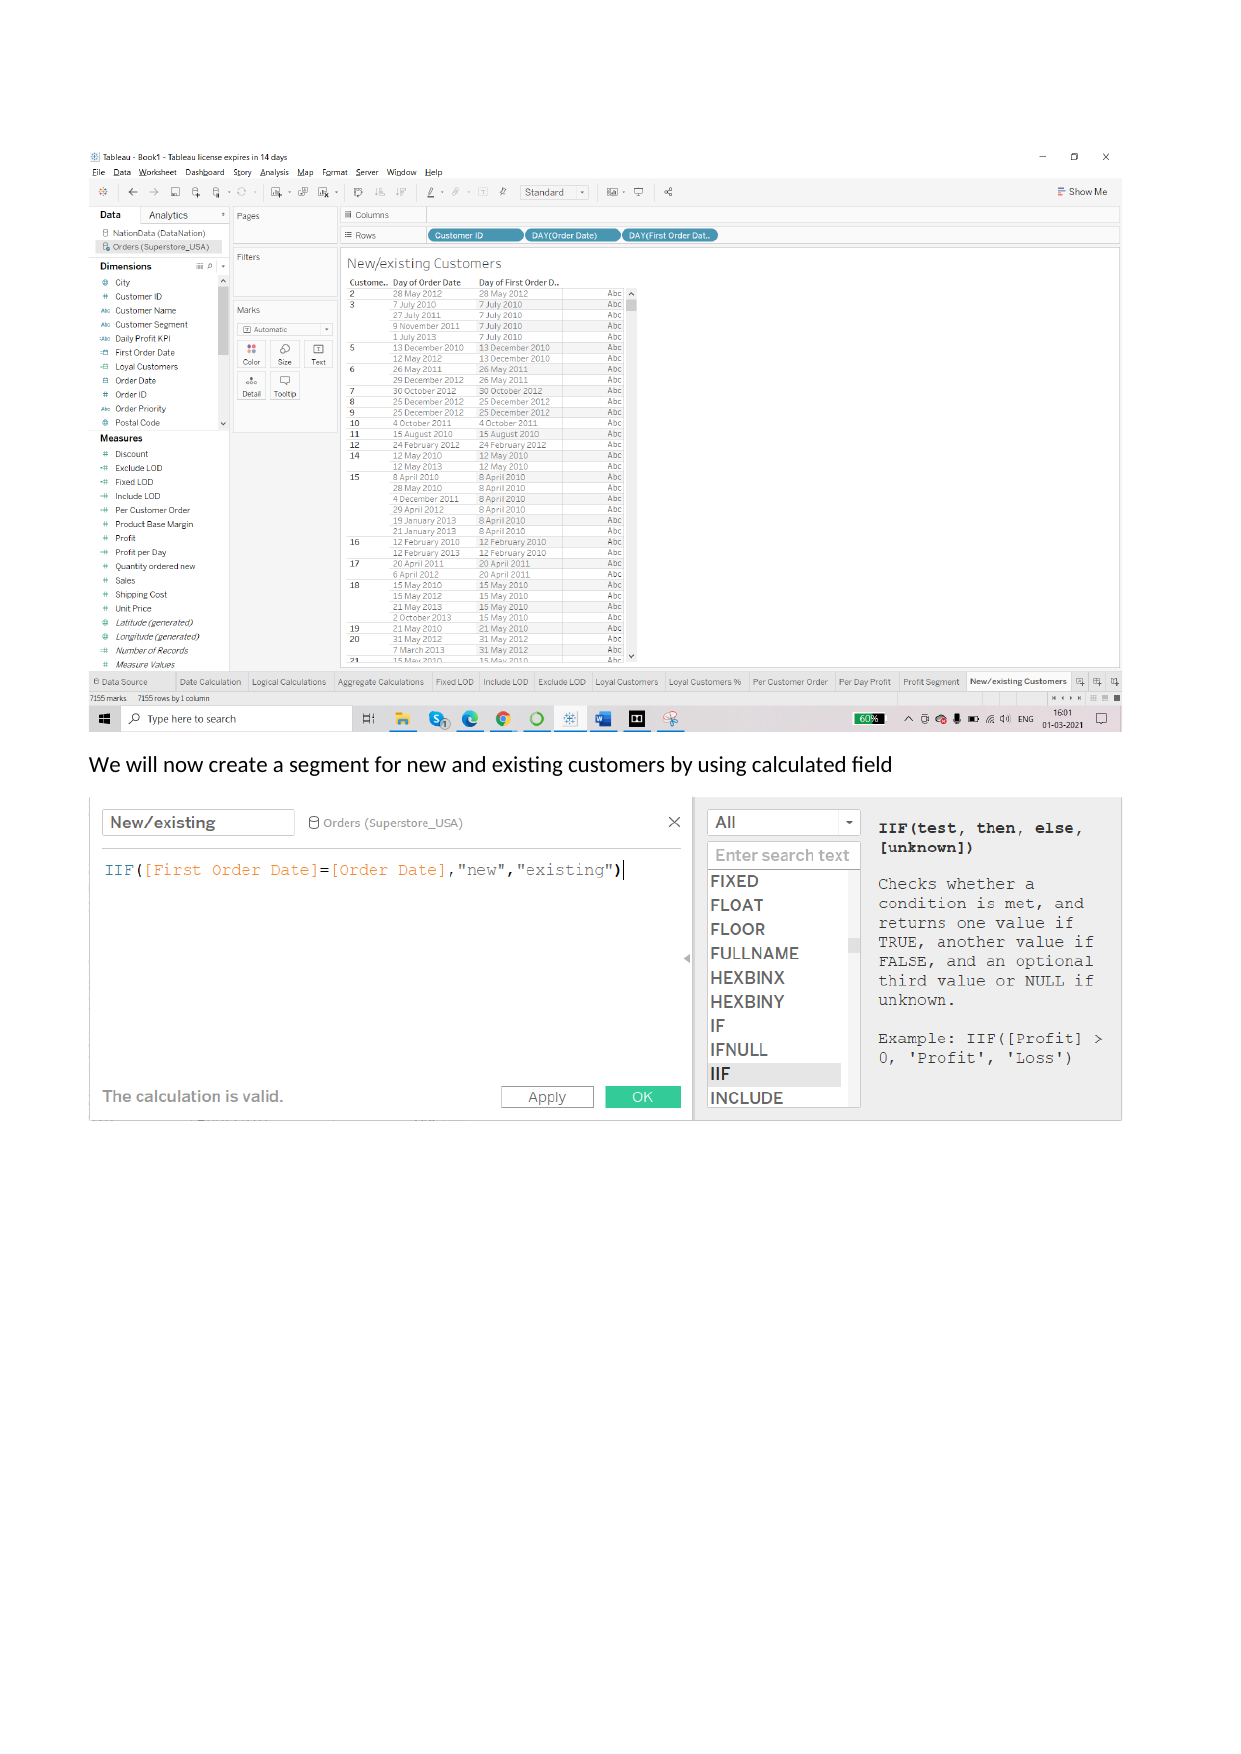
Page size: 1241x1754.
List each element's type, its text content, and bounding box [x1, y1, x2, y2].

picture [88, 797, 1123, 1121]
text We will now create a segment for new and existing customers by using calculated field [89, 750, 1122, 778]
picture [88, 150, 1123, 732]
